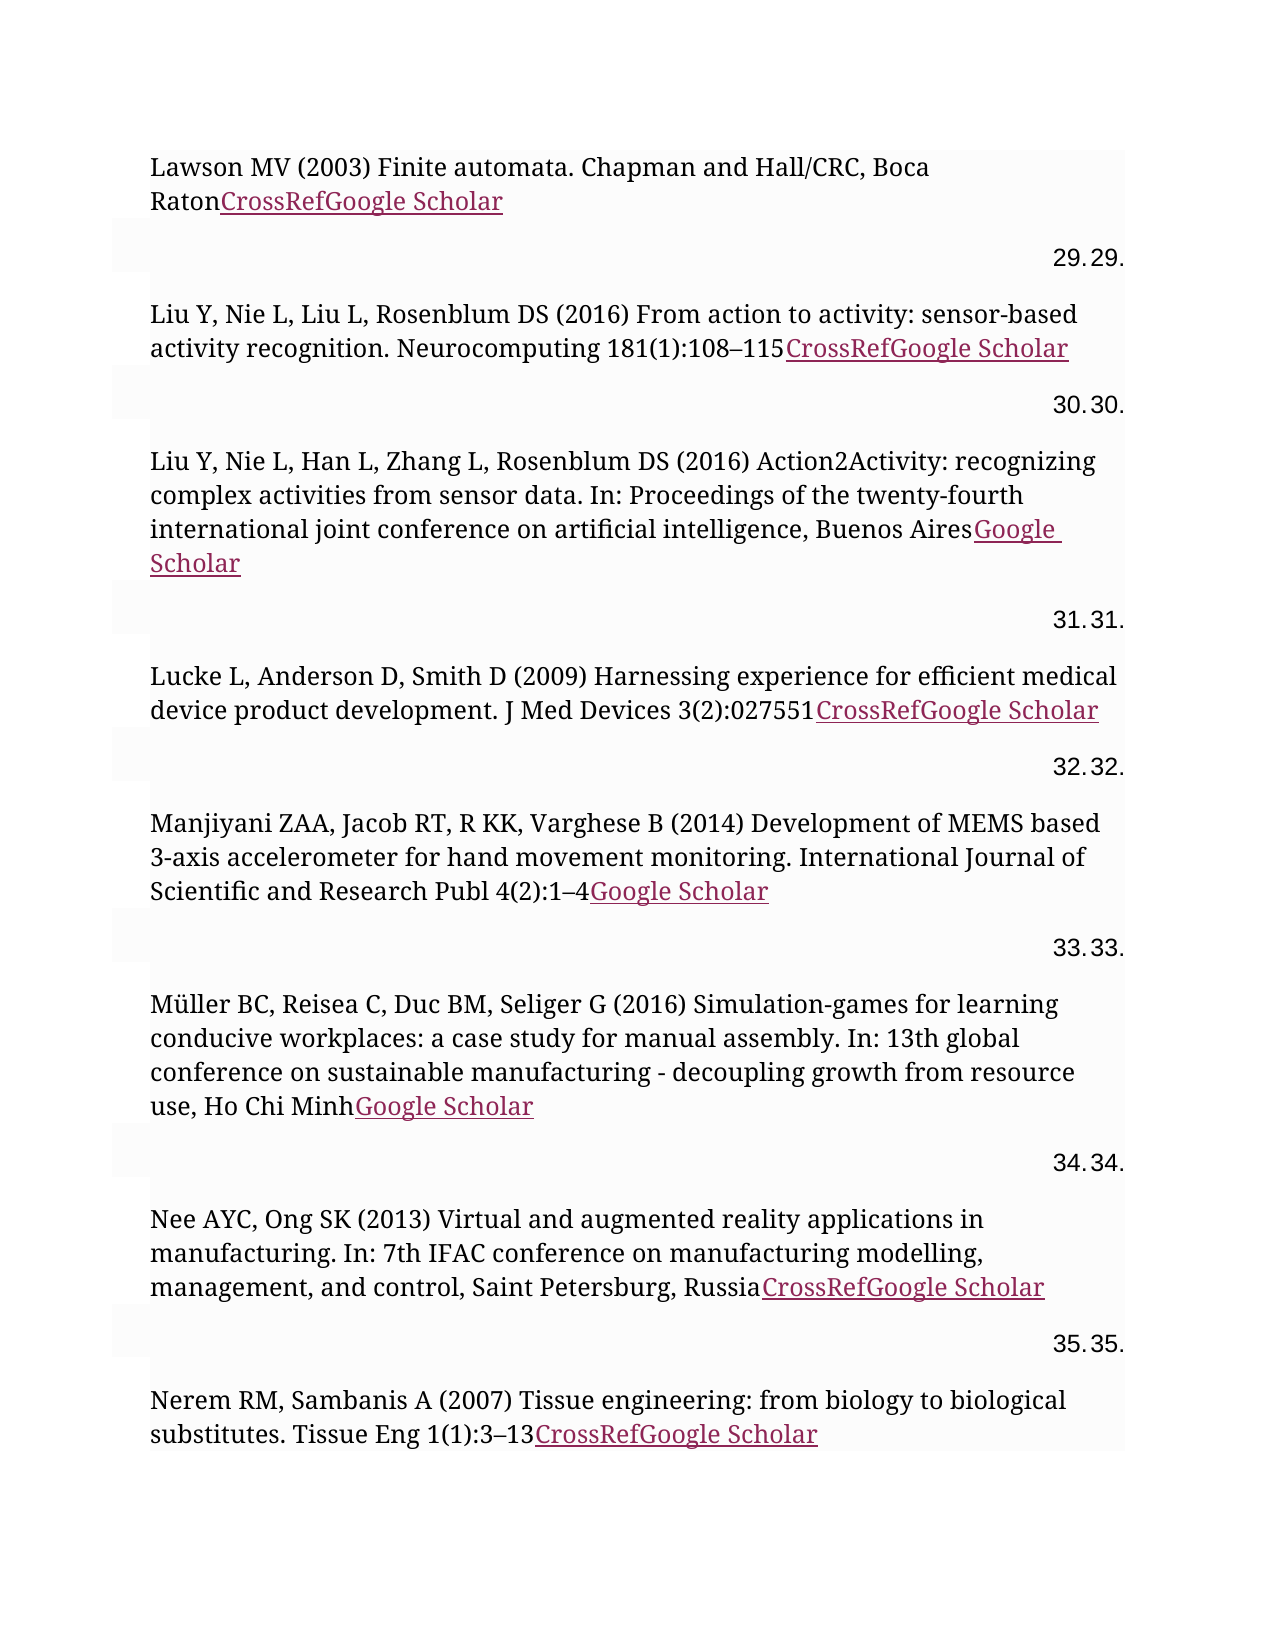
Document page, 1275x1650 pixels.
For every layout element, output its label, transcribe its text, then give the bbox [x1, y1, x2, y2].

text Nee AYC, Ong SK (2013) Virtual and augmented reality applications in manufacturing. In: 7th IFAC conference on manufacturing modelling, management, and control, Saint Petersburg, RussiaCrossRefGoogle Scholar [150, 1202, 1125, 1304]
list 31. [112, 605, 1125, 634]
text Nerem RM, Sambanis A (2007) Tissue engineering: from biology to biological substitutes. Tissue Eng 1(1):3–13CrossRefGoogle Scholar [150, 1382, 1125, 1451]
text Manjiyani ZAA, Jacob RT, R KK, Varghese B (2014) Development of MEMS based 3-axis accelerometer for hand movement monitoring. International Journal of Scientific and Research Publ 4(2):1–4Google Scholar [150, 806, 1125, 908]
list 34. [112, 1148, 1125, 1177]
text Liu Y, Nie L, Han L, Zhang L, Rosenblum DS (2016) Action2Activity: recognizing complex activities from sensor data. In: Proceedings of the twenty-fourth international joint conference on artificial intelligence, Buenos AiresGoogle Scholar [150, 444, 1125, 580]
list 30. [112, 390, 1125, 419]
text Lawson MV (2003) Finite automata. Chapman and Hall/CRC, Boca RatonCrossRefGoogle Scholar [150, 150, 1125, 218]
text Liu Y, Nie L, Liu L, Rosenblum DS (2016) From action to activity: sensor-based activity recognition. Neurocomputing 181(1):108–115CrossRefGoogle Scholar [150, 297, 1125, 365]
list 32. [112, 752, 1125, 781]
list 35. [112, 1329, 1125, 1357]
list 29. [112, 243, 1125, 272]
list 33. [112, 933, 1125, 962]
text Müller BC, Reisea C, Duc BM, Seliger G (2016) Simulation-games for learning conducive workplaces: a case study for manual assembly. In: 13th global conference on sustainable manufacturing - decoupling growth from resource use, Ho Chi MinhGoogle Scholar [150, 987, 1125, 1123]
text Lucke L, Anderson D, Smith D (2009) Harnessing experience for efficient medical device product development. J Med Devices 3(2):027551CrossRefGoogle Scholar [150, 659, 1125, 727]
